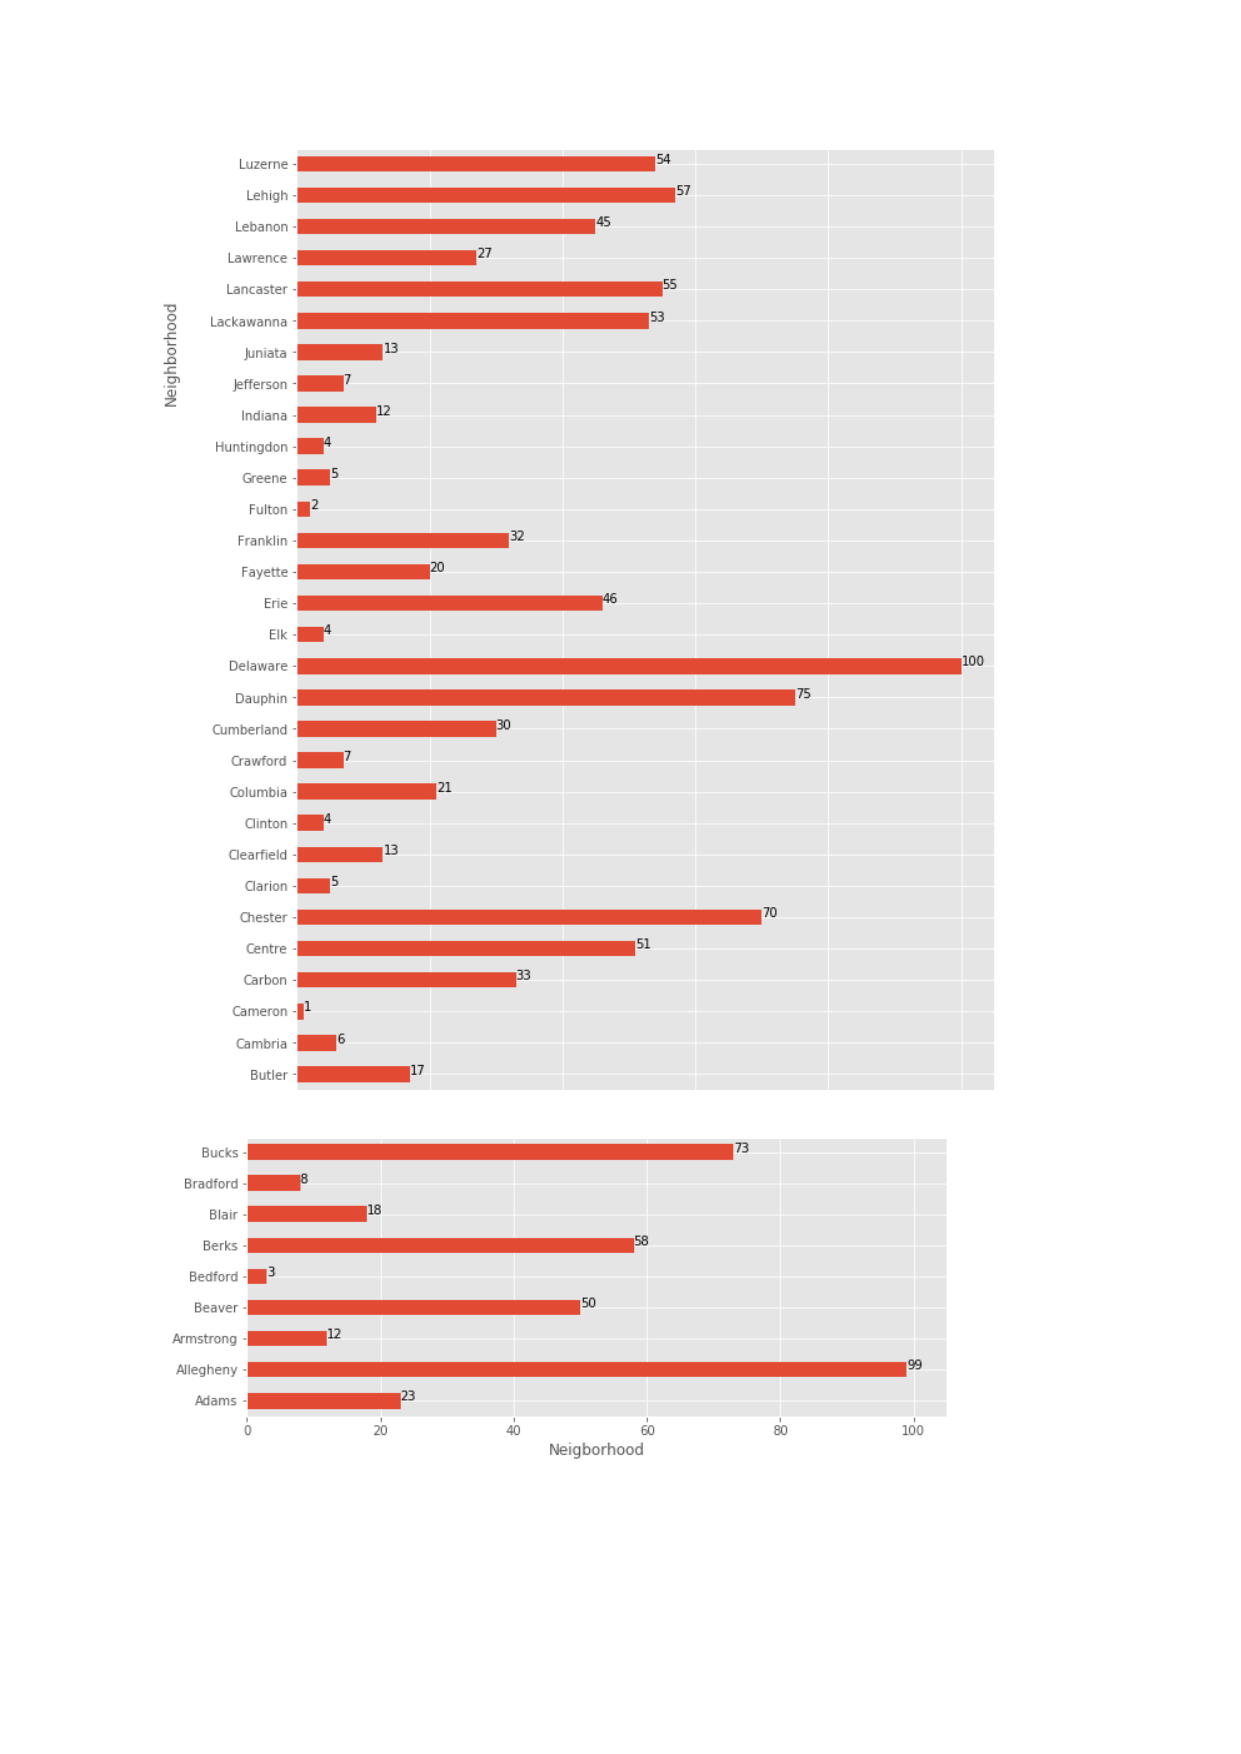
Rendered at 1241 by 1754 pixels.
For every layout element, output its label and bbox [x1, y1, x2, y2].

picture [150, 150, 1028, 1090]
picture [150, 1139, 963, 1465]
